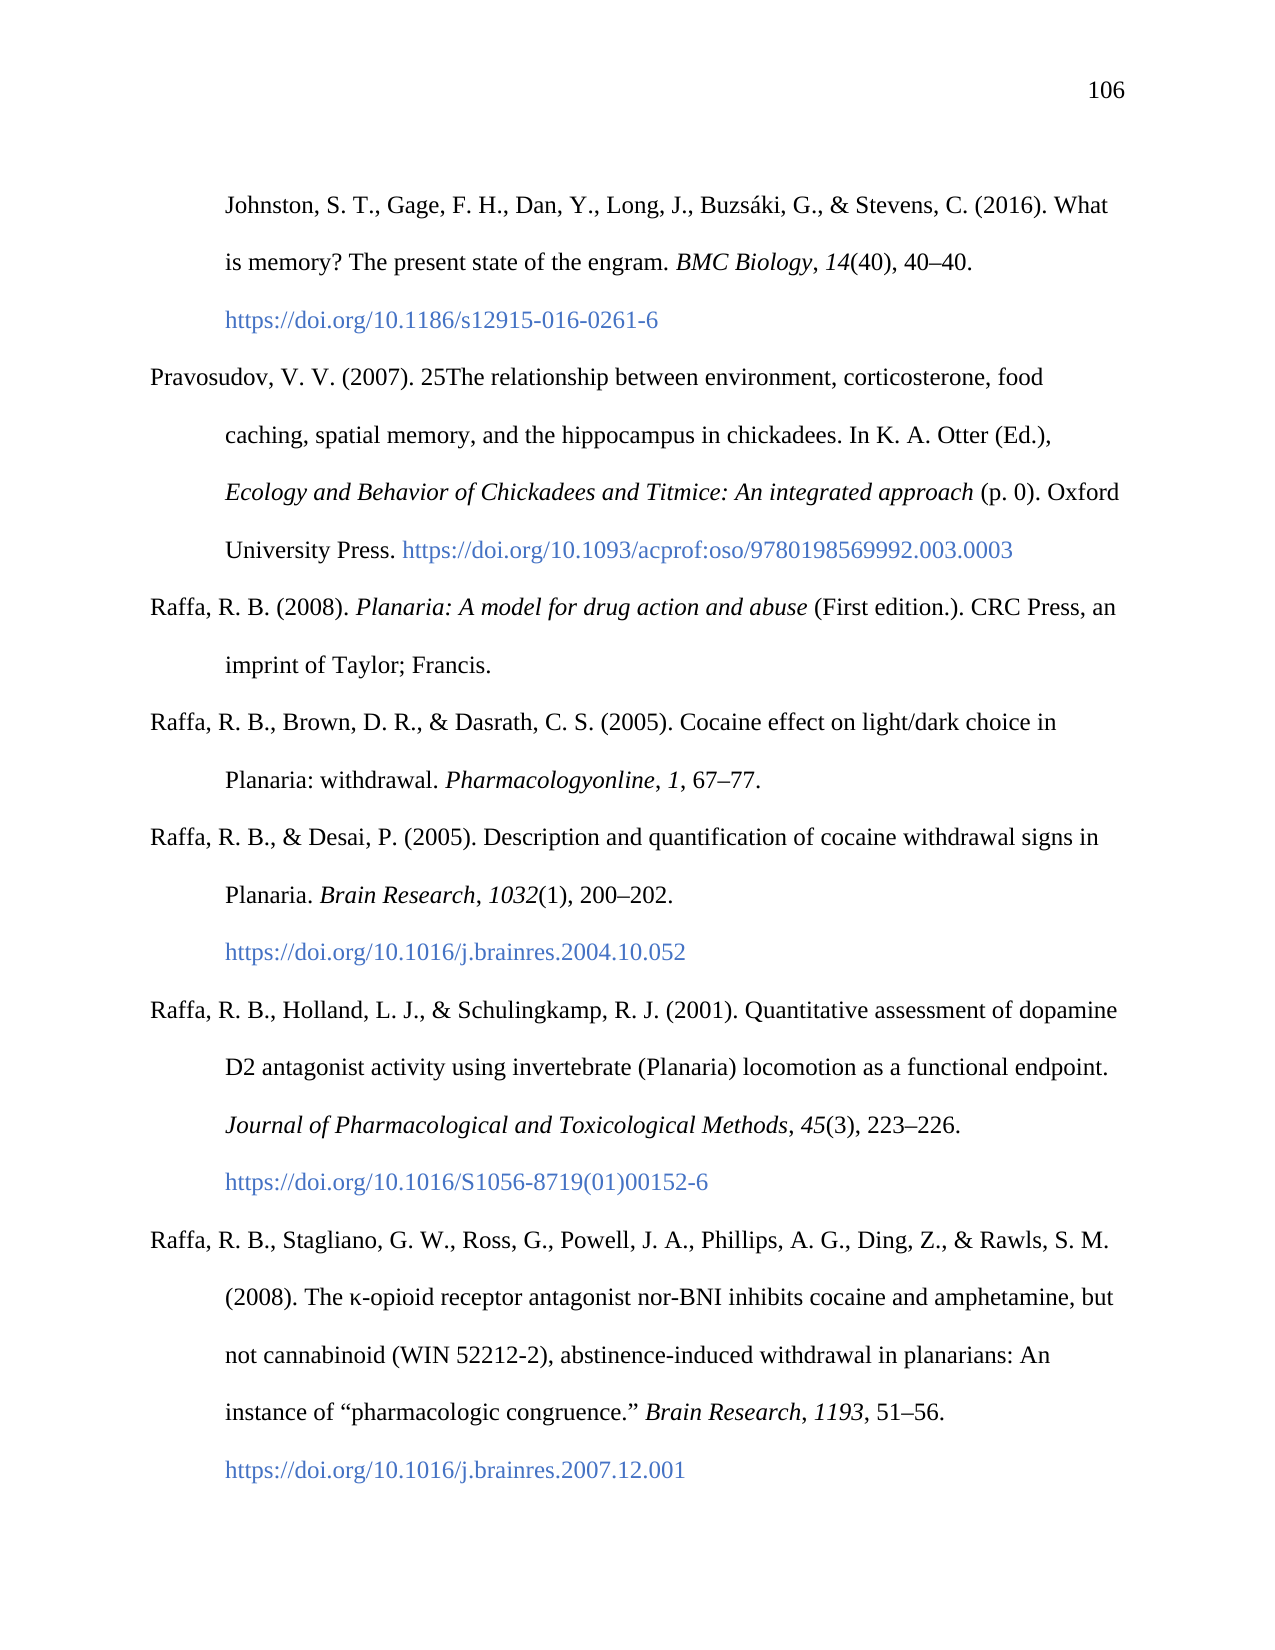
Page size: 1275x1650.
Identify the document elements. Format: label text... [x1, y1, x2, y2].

text Pravosudov, V. V. (2007). 25The relationship between environment, corticosterone, food caching, spatial memory, and the hippocampus in chickadees. In K. A. Otter (Ed.), Ecology and Behavior of Chickadees and Titmice: An integrated approach (p. 0). Oxford University Press. https://doi.org/10.1093/acprof:oso/9780198569992.003.0003 [150, 362, 1125, 564]
text Raffa, R. B., Stagliano, G. W., Ross, G., Powell, J. A., Phillips, A. G., Ding, Z., & Rawls, S. M. (2008). The κ-opioid receptor antagonist nor-BNI inhibits cocaine and amphetamine, but not cannabinoid (WIN 52212-2), abstinence-induced withdrawal in planarians: An instance of “pharmacologic congruence.” Brain Research, 1193, 51–56. https://doi.org/10.1016/j.brainres.2007.12.001 [150, 1225, 1125, 1484]
text Raffa, R. B., & Desai, P. (2005). Description and quantification of cocaine withdrawal signs in Planaria. Brain Research, 1032(1), 200–202. https://doi.org/10.1016/j.brainres.2004.10.052 [150, 822, 1125, 966]
text Raffa, R. B., Brown, D. R., & Dasrath, C. S. (2005). Cocaine effect on light/dark choice in Planaria: withdrawal. Pharmacologyonline, 1, 67–77. [150, 707, 1125, 794]
text Raffa, R. B. (2008). Planaria: A model for drug action and abuse (First edition.). CRC Press, an imprint of Taylor; Francis. [150, 592, 1125, 679]
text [150, 190, 1125, 334]
text Raffa, R. B., Holland, L. J., & Schulingkamp, R. J. (2001). Quantitative assessment of dopamine D2 antagonist activity using invertebrate (Planaria) locomotion as a functional endpoint. Journal of Pharmacological and Toxicological Methods, 45(3), 223–226. https://doi.org/10.1016/S1056-8719(01)00152-6 [150, 995, 1125, 1196]
